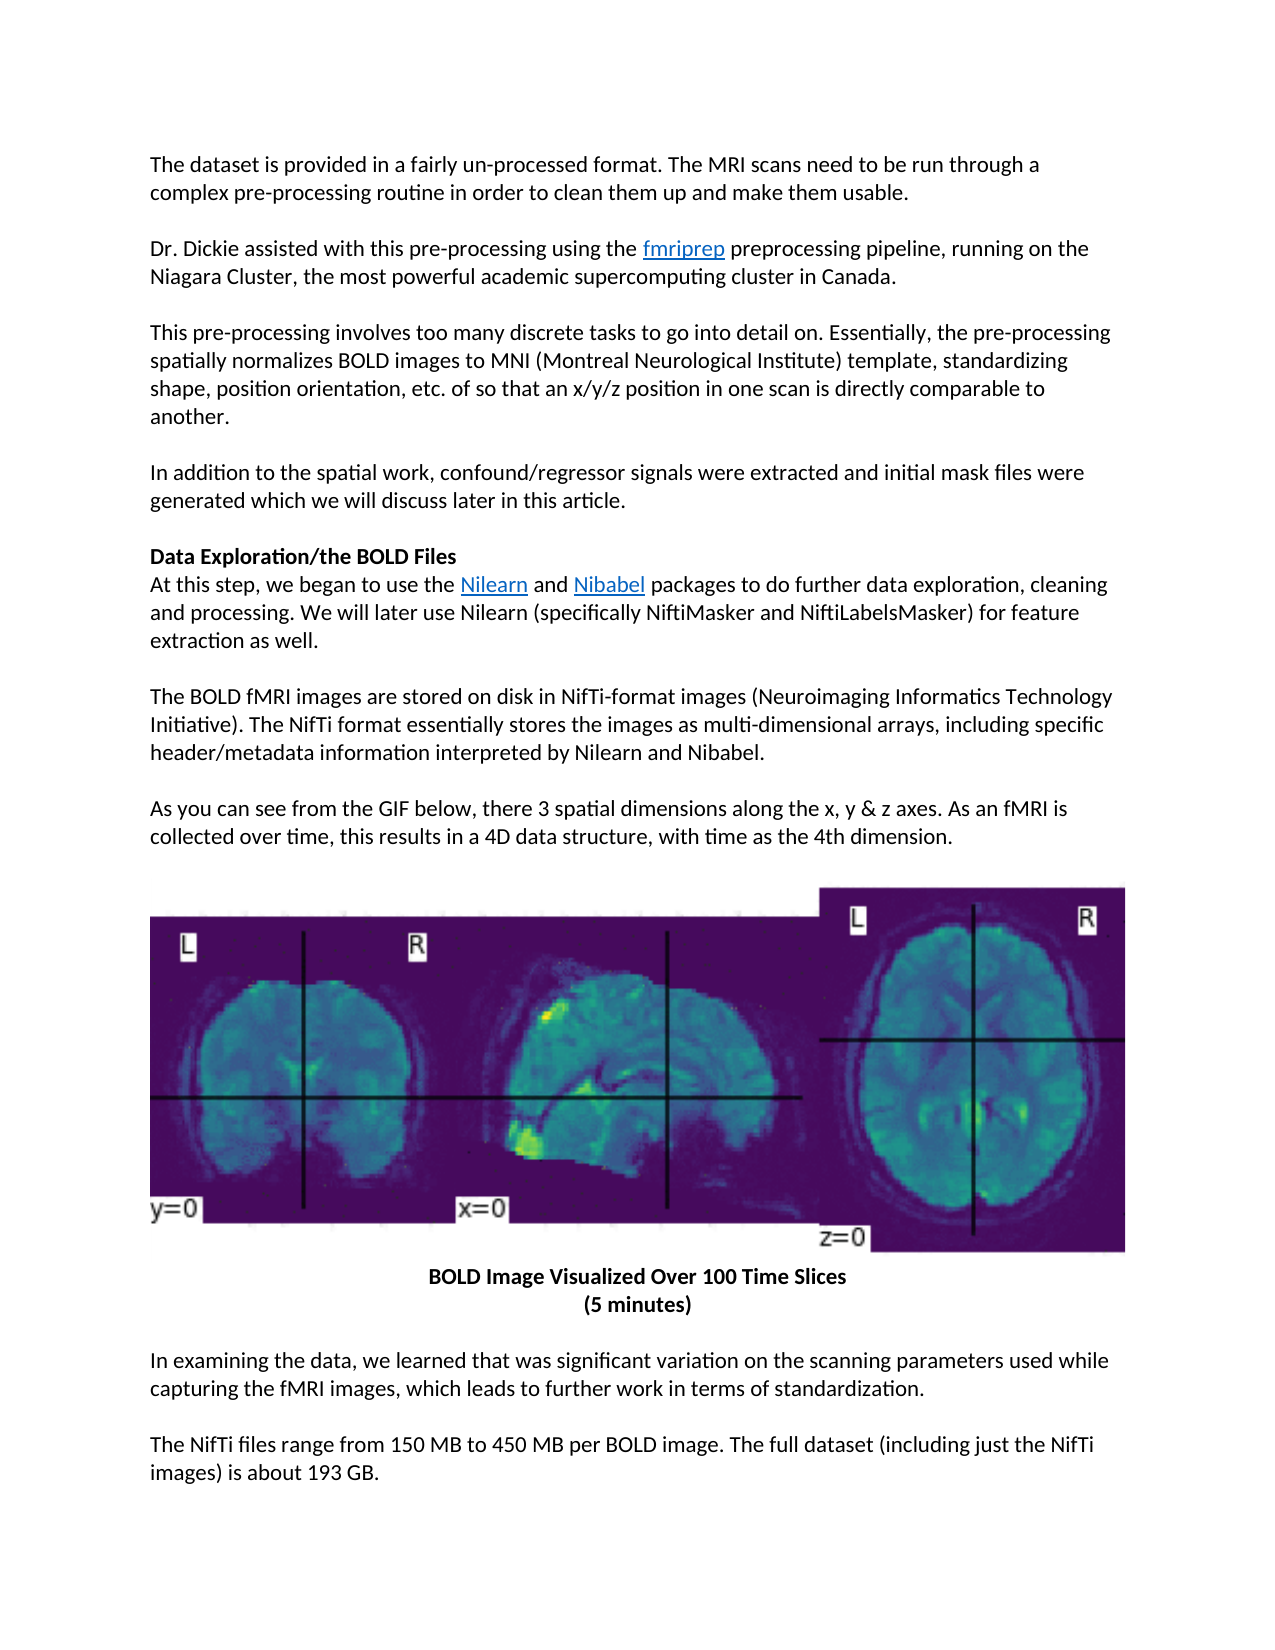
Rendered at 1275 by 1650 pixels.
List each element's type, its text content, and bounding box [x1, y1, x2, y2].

text As you can see from the GIF below, there 3 spatial dimensions along the x, y & z axes. As an fMRI is collected over time, this results in a 4D data structure, with time as the 4th dimension. [150, 794, 1125, 851]
text Dr. Dickie assisted with this pre-processing using the fmriprep preprocessing pipeline, running on the Niagara Cluster, the most powerful academic supercomputing cluster in Canada. [150, 234, 1125, 290]
text BOLD Image Visualized Over 100 Time Slices [150, 1263, 1125, 1290]
picture [150, 878, 1125, 1263]
text The dataset is provided in a fairly un-processed format. The MRI scans need to be run through a complex pre-processing routine in order to clean them up and make them usable. [150, 150, 1125, 206]
text In addition to the spatial work, confound/regressor signals were extracted and initial mask files were generated which we will discuss later in this article. [150, 458, 1125, 514]
text The NifTi files range from 150 MB to 450 MB per BOLD image. The full dataset (including just the NifTi images) is about 193 GB. [150, 1431, 1125, 1487]
text In examining the data, we learned that was significant variation on the scanning parameters used while capturing the fMRI images, which leads to further work in terms of standardization. [150, 1346, 1125, 1402]
text Data Exploration/the BOLD Files [150, 542, 1125, 570]
text The BOLD fMRI images are stored on disk in NifTi-format images (Neuroimaging Informatics Technology Initiative). The NifTi format essentially stores the images as multi-dimensional arrays, including specific header/metadata information interpreted by Nilearn and Nibabel. [150, 682, 1125, 766]
text (5 minutes) [150, 1290, 1125, 1318]
text This pre-processing involves too many discrete tasks to go into detail on. Essentially, the pre-processing spatially normalizes BOLD images to MNI (Montreal Neurological Institute) template, standardizing shape, position orientation, etc. of so that an x/y/z position in one scan is directly comparable to another. [150, 318, 1125, 430]
text At this step, we began to use the Nilearn and Nibabel packages to do further data exploration, cleaning and processing. We will later use Nilearn (specifically NiftiMasker and NiftiLabelsMasker) for feature extraction as well. [150, 570, 1125, 654]
